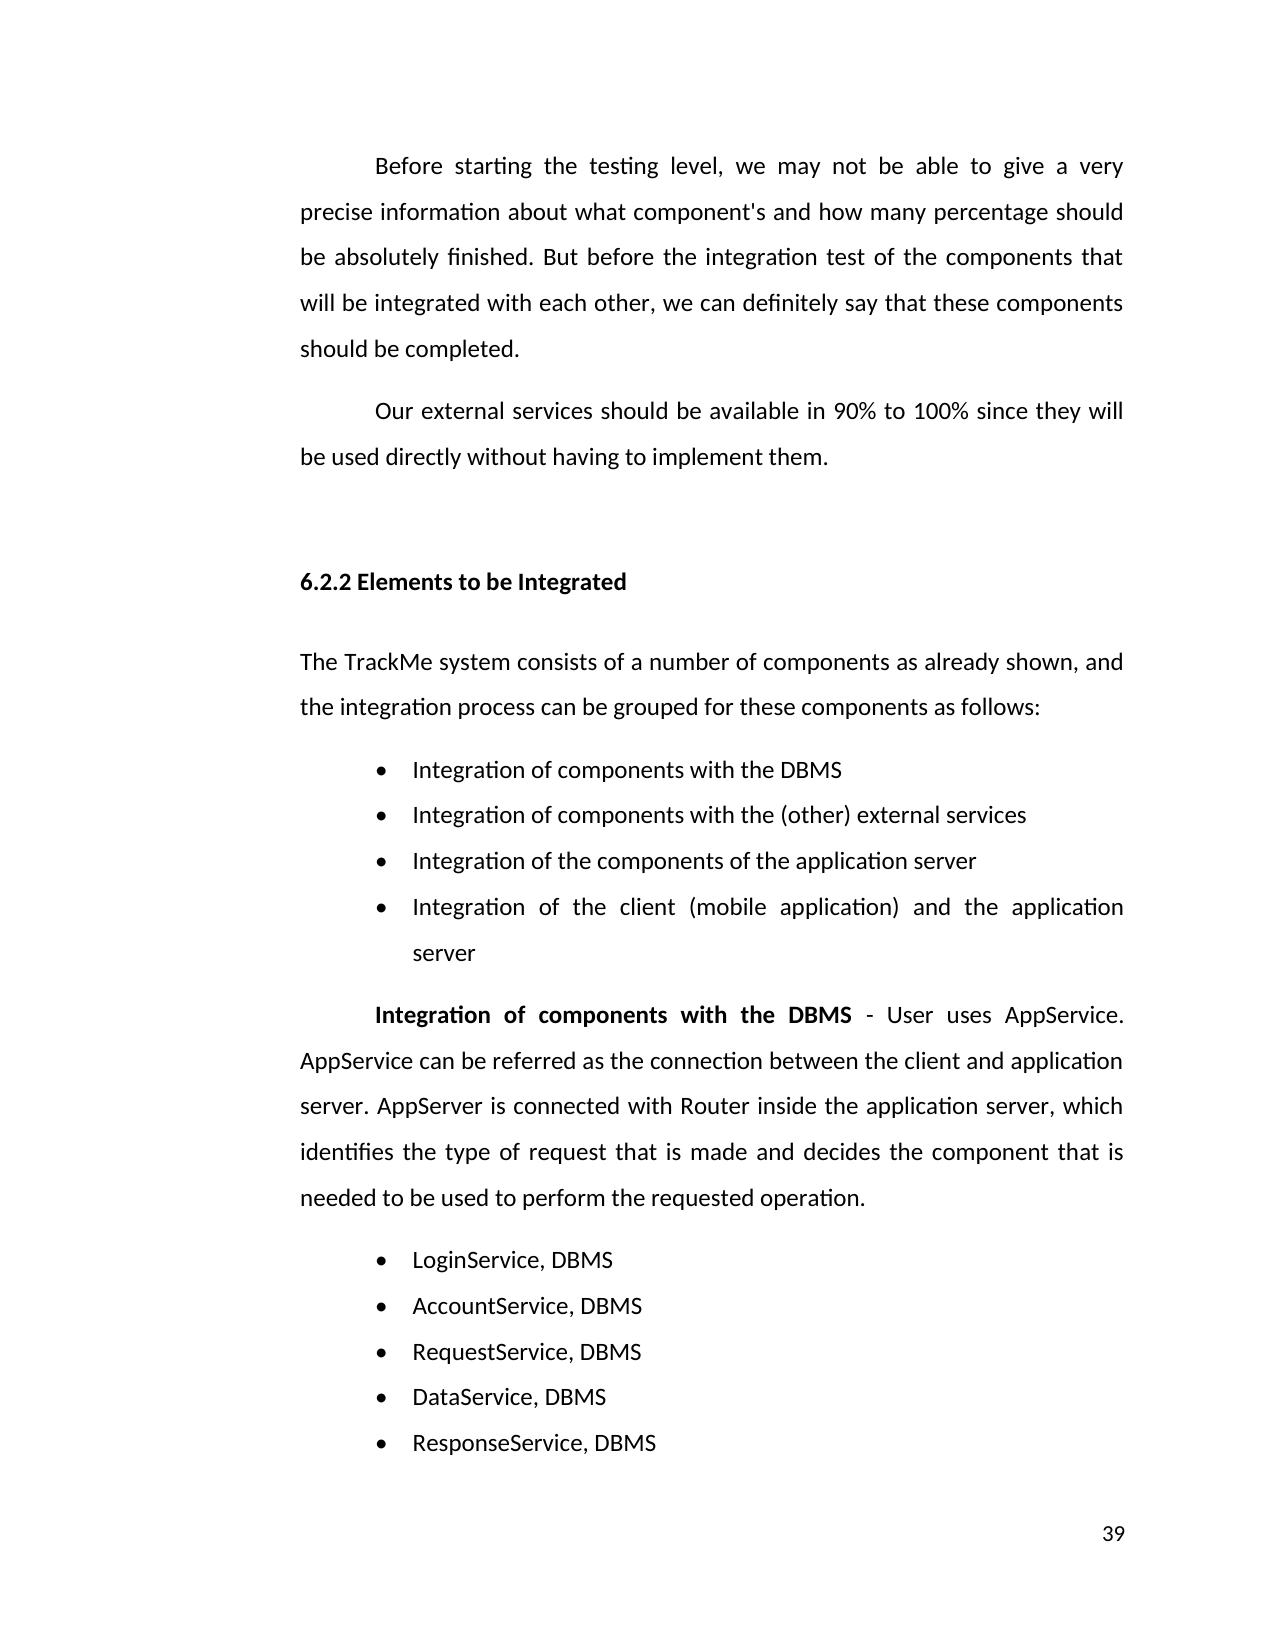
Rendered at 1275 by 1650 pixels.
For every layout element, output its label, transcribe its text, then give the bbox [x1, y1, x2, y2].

text Our external services should be available in 90% to 100% since they will be used directly without having to implement them. [300, 395, 1125, 472]
list ResponseService, DBMS [375, 1427, 1125, 1458]
list LoginService, DBMS [375, 1244, 1125, 1275]
list AccountService, DBMS [375, 1290, 1125, 1321]
text Before starting the testing level, we may not be able to give a very precise information about what component's and how many percentage should be absolutely finished. But before the integration test of the components that will be integrated with each other, we can definitely say that these components should be completed. [300, 150, 1125, 363]
text Integration of components with the DBMS - User uses AppService. AppService can be referred as the connection between the client and application server. AppServer is connected with Router inside the application server, which identifies the type of request that is made and decides the component that is needed to be used to perform the requested operation. [300, 999, 1125, 1212]
list Integration of the components of the application server [375, 845, 1125, 876]
list Integration of components with the DBMS [375, 754, 1125, 784]
list RequestService, DBMS [375, 1336, 1125, 1366]
list Integration of the client (mobile application) and the application server [375, 891, 1125, 967]
list Integration of components with the (other) external services [375, 799, 1125, 830]
text The TrackMe system consists of a number of components as already shown, and the integration process can be grouped for these components as follows: [300, 646, 1125, 722]
subtitle 6.2.2 Elements to be Integrated [300, 566, 1125, 596]
list DataService, DBMS [375, 1382, 1125, 1412]
